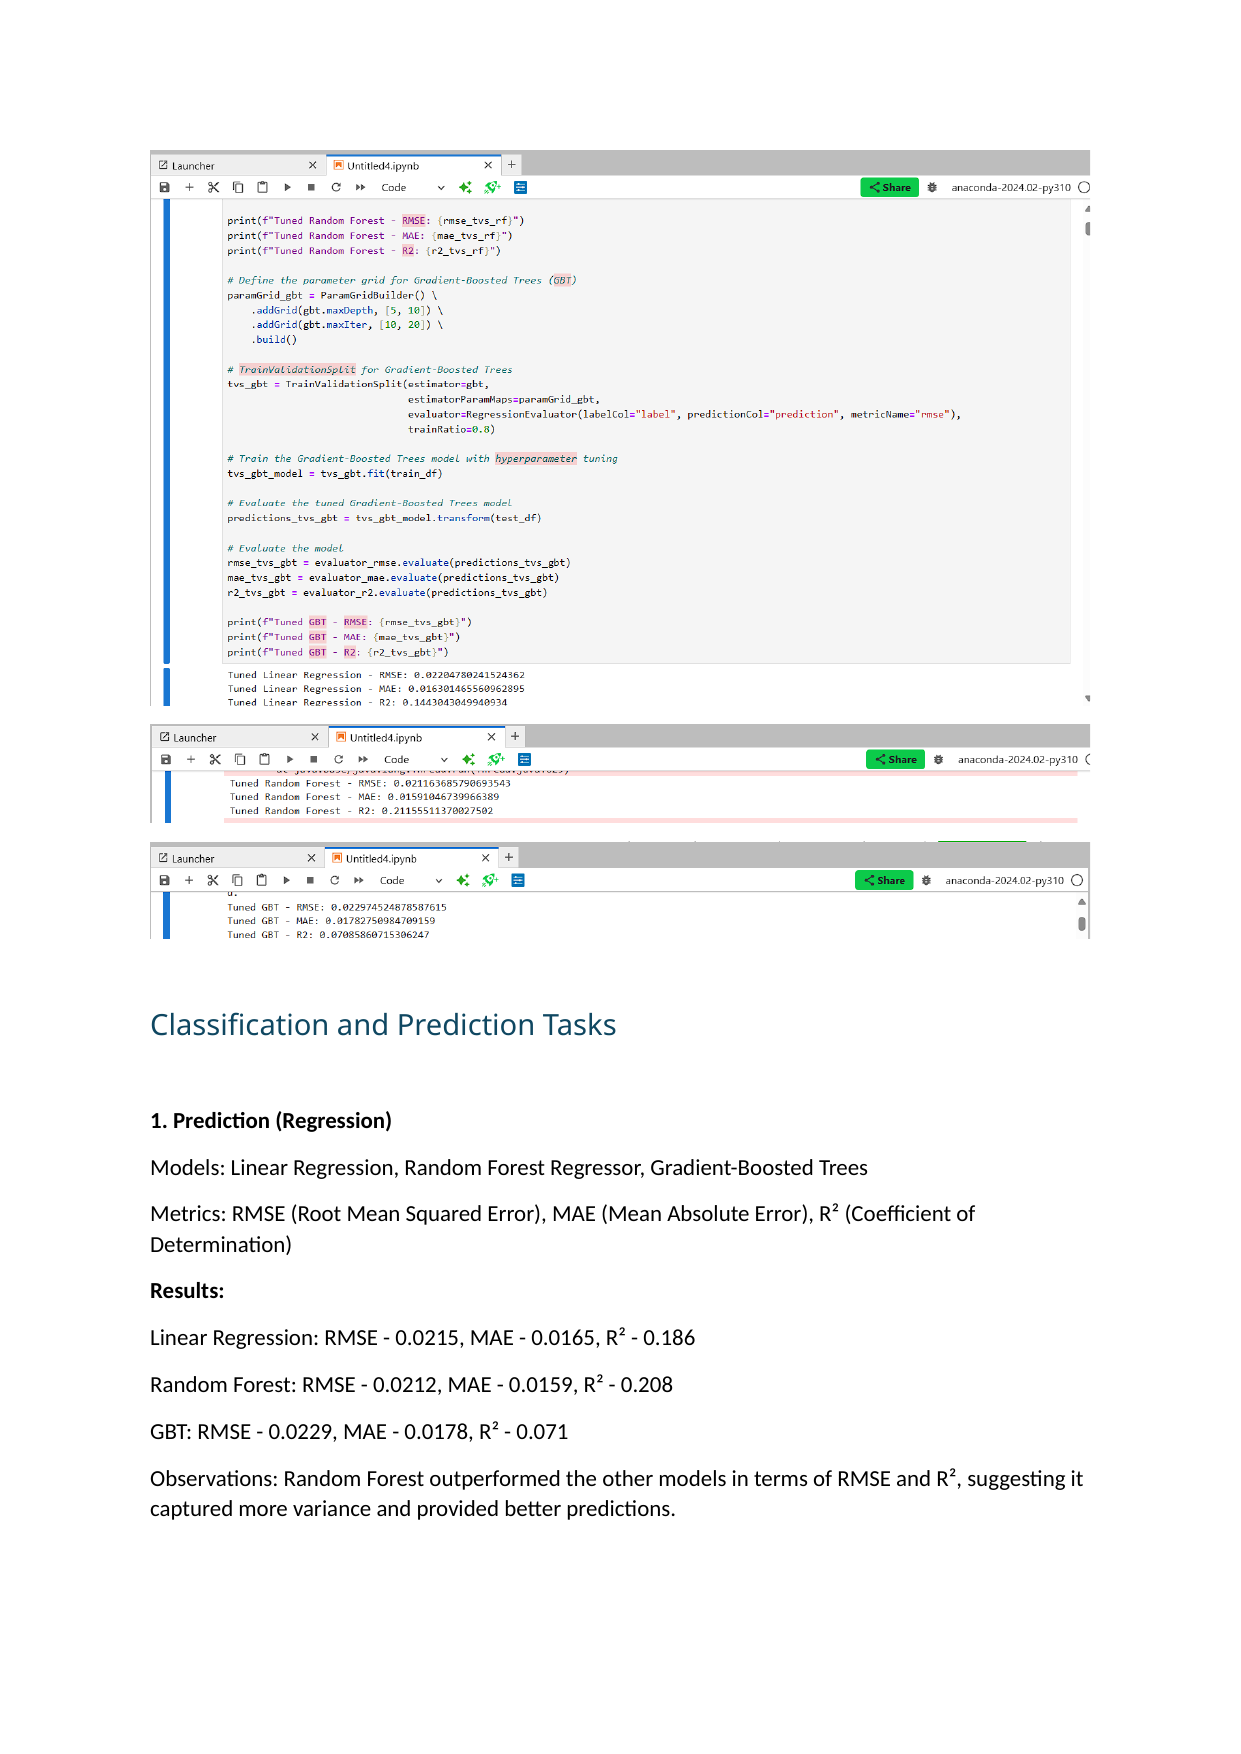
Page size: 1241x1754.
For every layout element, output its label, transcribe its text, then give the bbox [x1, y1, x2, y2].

text Results: [150, 1277, 1090, 1304]
picture [150, 150, 1091, 706]
text 1. Prediction (Regression) [150, 1106, 1090, 1134]
subtitle Classification and Prediction Tasks [150, 1004, 1090, 1044]
text Metrics: RMSE (Root Mean Squared Error), MAE (Mean Absolute Error), R² (Coefficient of Determination) [150, 1199, 1090, 1258]
text Observations: Random Forest outperformed the other models in terms of RMSE and R², suggesting it captured more variance and provided better predictions. [150, 1464, 1090, 1522]
text Models: Linear Regression, Random Forest Regressor, Gradient-Boosted Trees [150, 1153, 1090, 1181]
text Random Forest: RMSE - 0.0212, MAE - 0.0159, R² - 0.208 [150, 1370, 1090, 1398]
text GBT: RMSE - 0.0229, MAE - 0.0178, R² - 0.071 [150, 1417, 1090, 1445]
picture [150, 841, 1091, 939]
text Linear Regression: RMSE - 0.0215, MAE - 0.0165, R² - 0.186 [150, 1323, 1090, 1351]
picture [150, 724, 1091, 823]
